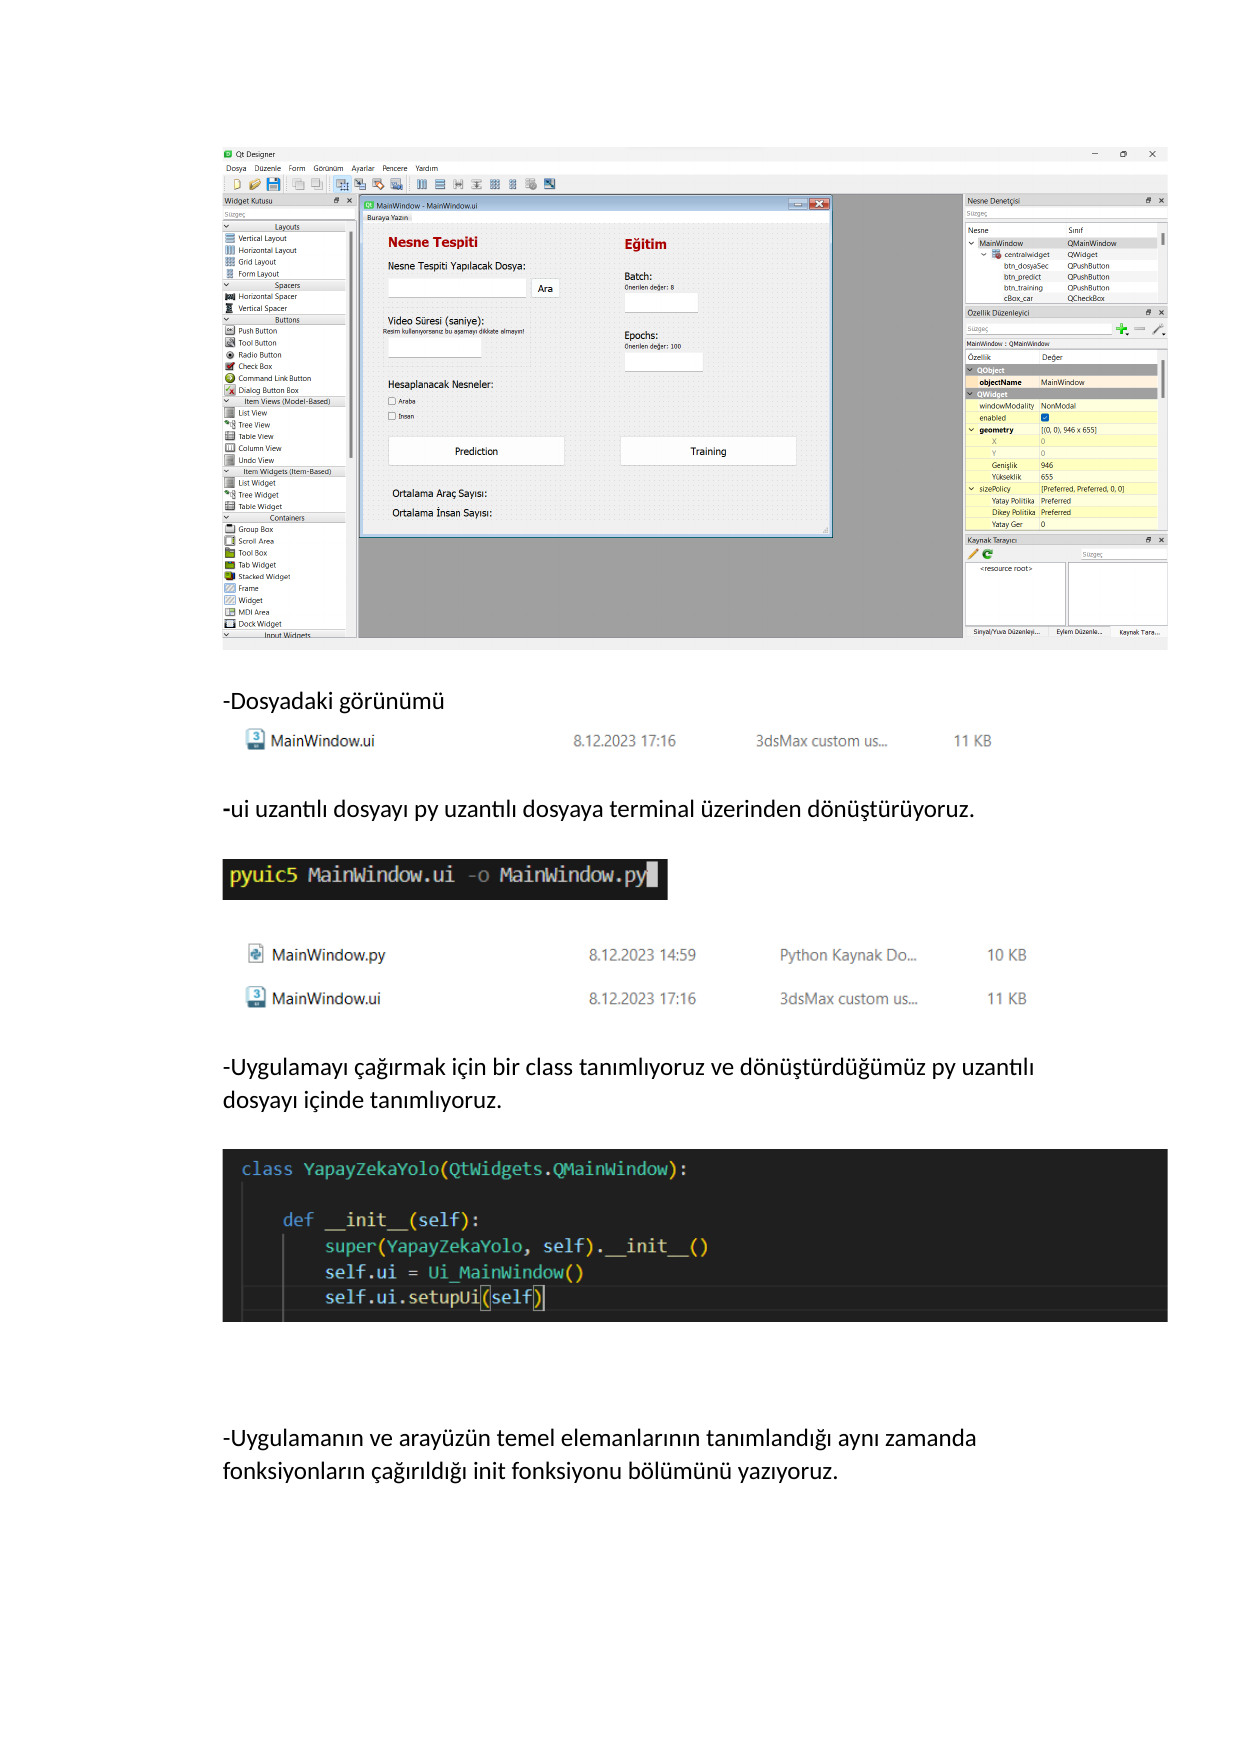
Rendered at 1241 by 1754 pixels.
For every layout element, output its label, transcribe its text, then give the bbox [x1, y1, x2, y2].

list -ui uzantılı dosyayı py uzantılı dosyaya terminal üzerinden dönüştürüyoruz. [223, 793, 1093, 824]
picture [222, 717, 1168, 759]
list -Uygulamayı çağırmak için bir class tanımlıyoruz ve dönüştürdüğümüz py uzantılı dosyayı içinde tanımlıyoruz. [223, 1051, 1093, 1114]
list -Dosyadaki görünümü [223, 685, 1093, 715]
picture [222, 1149, 1168, 1322]
picture [222, 859, 668, 900]
picture [222, 934, 1168, 1016]
picture [222, 147, 1168, 650]
list -Uygulamanın ve arayüzün temel elemanlarının tanımlandığı aynı zamanda fonksiyonların çağırıldığı init fonksiyonu bölümünü yazıyoruz. [223, 1422, 1093, 1486]
